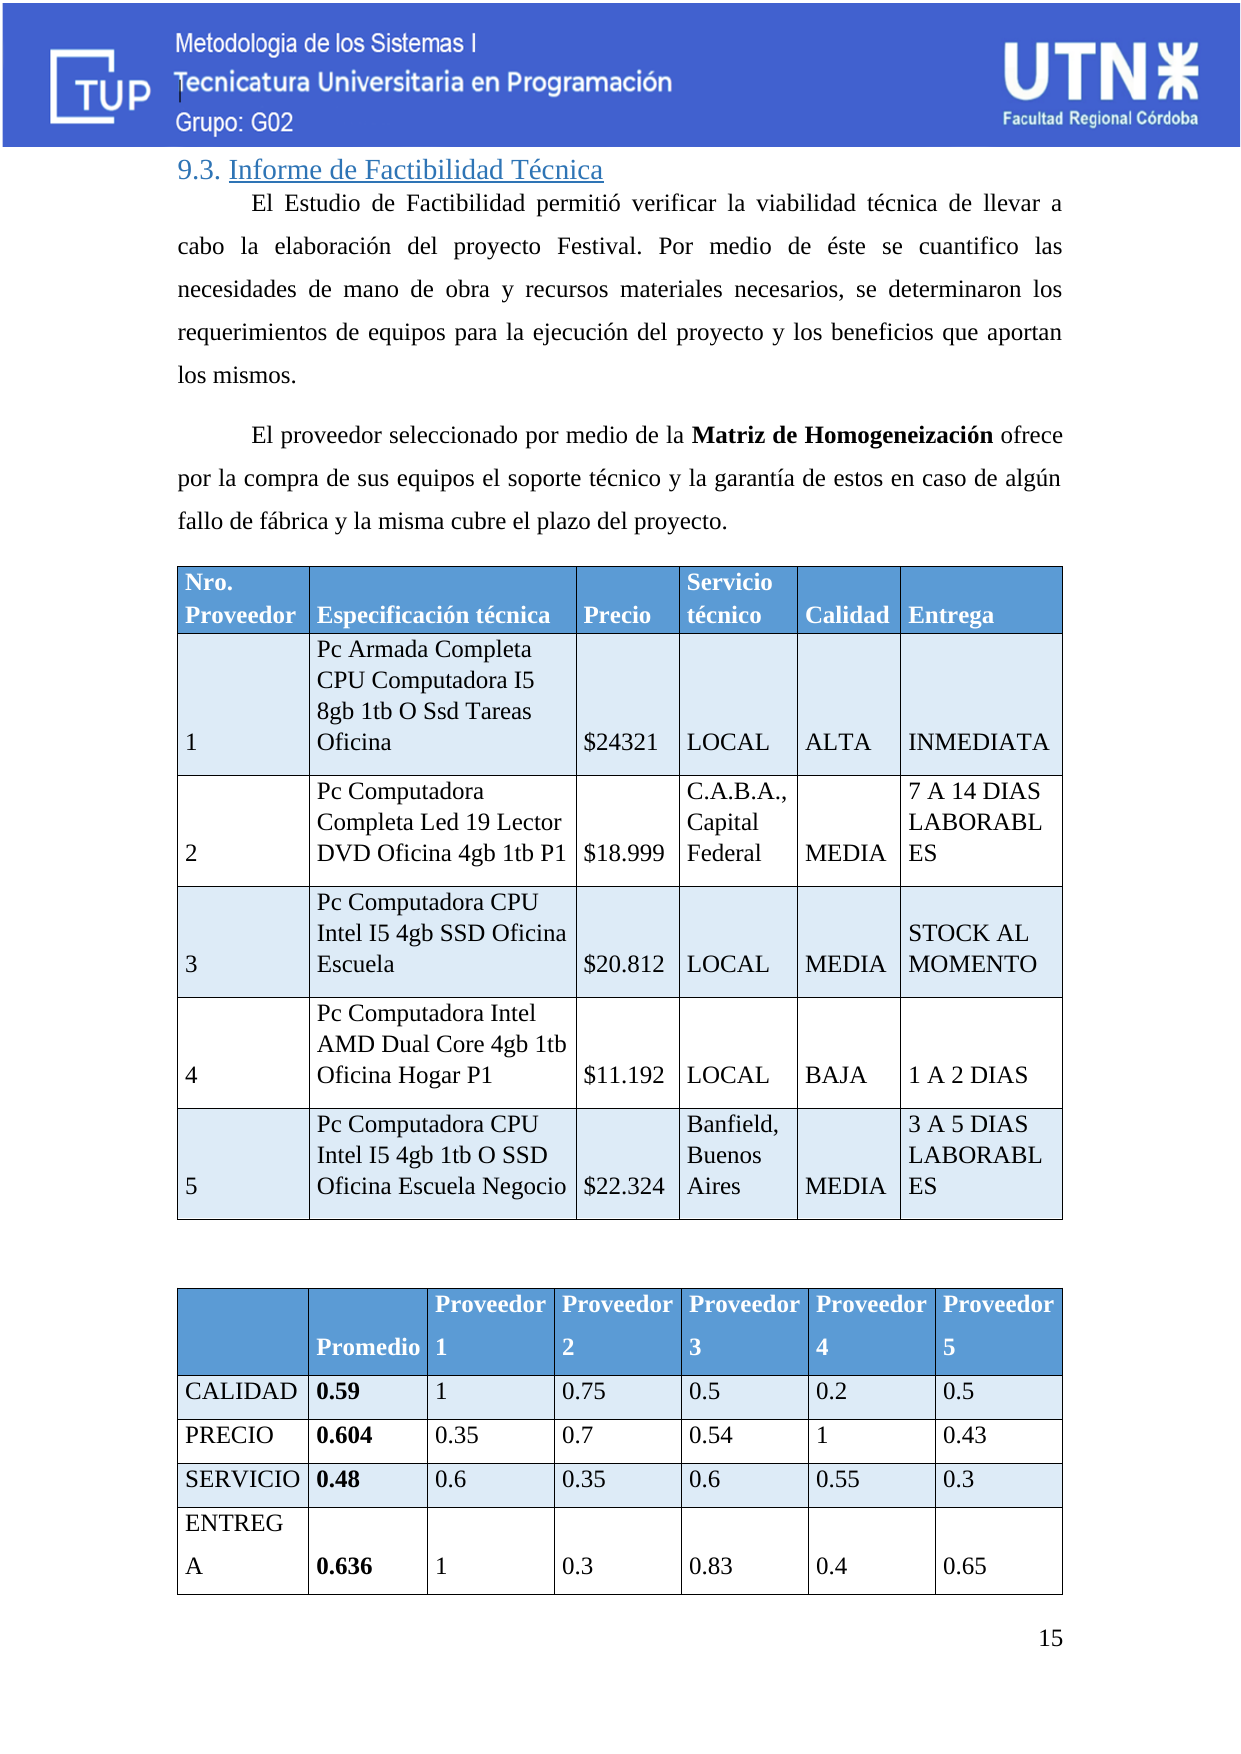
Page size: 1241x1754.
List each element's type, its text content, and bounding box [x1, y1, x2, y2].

table_cell $22.324 [577, 1109, 679, 1218]
table_cell STOCK AL MOMENTO [901, 887, 1062, 997]
table_cell 1 [428, 1508, 554, 1594]
table_cell C.A.B.A., Capital Federal [680, 776, 797, 886]
table_cell BAJA [798, 998, 900, 1108]
table_cell 0.6 [682, 1464, 808, 1507]
table_header Nro. Proveedor [178, 567, 309, 633]
table_header Proveedor 1 [428, 1289, 554, 1375]
table_cell LOCAL [680, 634, 797, 775]
table_cell 0.2 [809, 1376, 935, 1419]
table_cell Pc Armada Completa CPU Computadora I5 8gb 1tb O Ssd Tareas Oficina [310, 634, 576, 775]
table_cell 0.4 [809, 1508, 935, 1594]
table_cell 0.35 [428, 1420, 554, 1463]
table_cell 1 A 2 DIAS [901, 998, 1062, 1108]
table_cell INMEDIATA [901, 634, 1062, 775]
table_cell LOCAL [680, 998, 797, 1108]
table_header Proveedor 2 [555, 1289, 681, 1375]
table_cell 0.7 [555, 1420, 681, 1463]
table_cell 0.48 [309, 1464, 427, 1507]
picture [2, 3, 1241, 147]
table_cell 0.6 [428, 1464, 554, 1507]
table_cell $11.192 [577, 998, 679, 1108]
table_cell 1 [428, 1376, 554, 1419]
table_header Entrega [901, 567, 1062, 633]
text El proveedor seleccionado por medio de la Matriz de Homogeneización ofrece por la compra de sus equipos el soporte técnico y la garantía de estos en caso de algún fallo de fábrica y la misma cubre el plazo del proyecto. [177, 420, 1063, 535]
table_cell 0.83 [682, 1508, 808, 1594]
table_cell ENTREGA [178, 1508, 308, 1594]
table_cell 4 [178, 998, 309, 1108]
table_header Proveedor 5 [936, 1289, 1062, 1375]
table_cell 0.3 [555, 1508, 681, 1594]
table_cell 0.636 [309, 1508, 427, 1594]
table_header Proveedor 3 [682, 1289, 808, 1375]
table_header Proveedor 4 [809, 1289, 935, 1375]
table_cell LOCAL [680, 887, 797, 997]
table_header Servicio técnico [680, 567, 797, 633]
table_cell MEDIA [798, 887, 900, 997]
table_cell 0.75 [555, 1376, 681, 1419]
table_cell Pc Computadora Intel AMD Dual Core 4gb 1tb Oficina Hogar P1 [310, 998, 576, 1108]
table_cell 0.604 [309, 1420, 427, 1463]
table_cell 1 [178, 634, 309, 775]
table_cell PRECIO [178, 1420, 308, 1463]
table_cell 0.35 [555, 1464, 681, 1507]
table_cell 0.5 [682, 1376, 808, 1419]
table_cell 0.59 [309, 1376, 427, 1419]
table_cell $20.812 [577, 887, 679, 997]
table_cell $24321 [577, 634, 679, 775]
table_cell CALIDAD [178, 1376, 308, 1419]
table_cell 0.3 [936, 1464, 1062, 1507]
table_cell 0.54 [682, 1420, 808, 1463]
table_header Precio [577, 567, 679, 633]
table_header [178, 1289, 308, 1375]
table_cell 2 [178, 776, 309, 886]
table_cell 7 A 14 DIAS LABORABLES [901, 776, 1062, 886]
table_cell 0.5 [936, 1376, 1062, 1419]
table_cell 3 [178, 887, 309, 997]
table_header Especificación técnica [310, 567, 576, 633]
table_cell 0.43 [936, 1420, 1062, 1463]
table_cell ALTA [798, 634, 900, 775]
table_cell Banfield, Buenos Aires [680, 1109, 797, 1218]
table_cell 1 [809, 1420, 935, 1463]
table_header Calidad [798, 567, 900, 633]
text El Estudio de Factibilidad permitió verificar la viabilidad técnica de llevar a cabo la elaboración del proyecto Festival. Por medio de éste se cuantifico las necesidades de mano de obra y recursos materiales necesarios, se determinaron los requerimientos de equipos para la ejecución del proyecto y los beneficios que aportan los mismos. [177, 188, 1063, 389]
table_cell MEDIA [798, 776, 900, 886]
subtitle 9.3. Informe de Factibilidad Técnica [177, 152, 1063, 185]
table_header Promedio [309, 1289, 427, 1375]
table_cell 3 A 5 DIAS LABORABLES [901, 1109, 1062, 1218]
table_cell MEDIA [798, 1109, 900, 1218]
table_cell 0.55 [809, 1464, 935, 1507]
table_cell Pc Computadora Completa Led 19 Lector DVD Oficina 4gb 1tb P1 [310, 776, 576, 886]
table_cell 5 [178, 1109, 309, 1218]
table_cell $18.999 [577, 776, 679, 886]
table_cell 0.65 [936, 1508, 1062, 1594]
table_cell Pc Computadora CPU Intel I5 4gb 1tb O SSD Oficina Escuela Negocio [310, 1109, 576, 1218]
table_cell Pc Computadora CPU Intel I5 4gb SSD Oficina Escuela [310, 887, 576, 997]
table_cell SERVICIO [178, 1464, 308, 1507]
